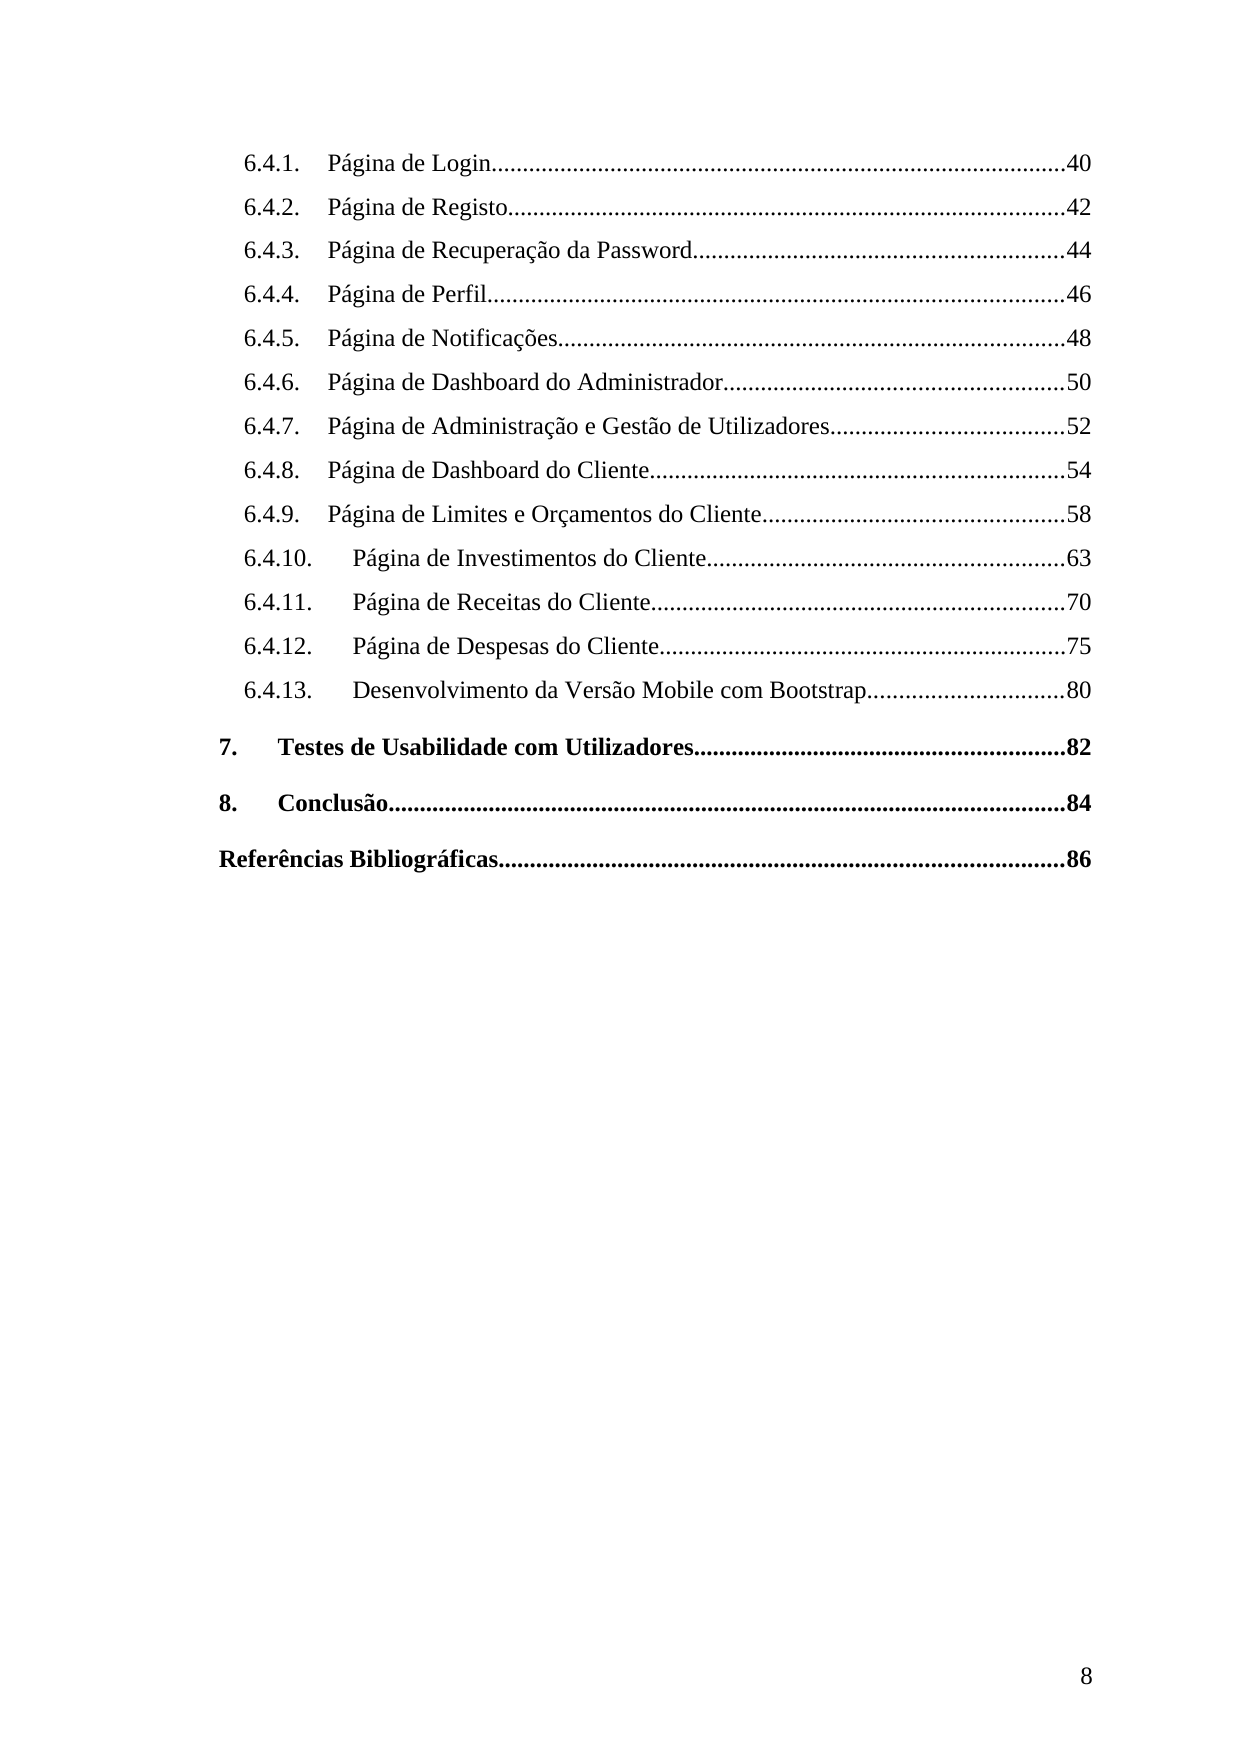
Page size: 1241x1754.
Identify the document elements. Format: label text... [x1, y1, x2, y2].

text 7. Testes de Usabilidade com Utilizadores 82 [177, 732, 1092, 760]
text 6.4.6. Página de Dashboard do Administrador 50 [202, 367, 1092, 396]
text 6.4.10. Página de Investimentos do Cliente 63 [202, 543, 1092, 572]
text 6.4.7. Página de Administração e Gestão de Utilizadores 52 [202, 411, 1092, 440]
text 6.4.8. Página de Dashboard do Cliente 54 [202, 455, 1092, 484]
text 6.4.4. Página de Perfil 46 [202, 279, 1092, 308]
text 6.4.3. Página de Recuperação da Password 44 [202, 236, 1092, 264]
text 6.4.9. Página de Limites e Orçamentos do Cliente 58 [202, 499, 1092, 528]
text 6.4.13. Desenvolvimento da Versão Mobile com Bootstrap 80 [202, 675, 1092, 704]
text 8. Conclusão 84 [177, 788, 1092, 817]
text 6.4.11. Página de Receitas do Cliente 70 [202, 587, 1092, 616]
text 6.4.1. Página de Login 40 [202, 148, 1092, 176]
text 6.4.2. Página de Registo 42 [202, 192, 1092, 220]
text 6.4.5. Página de Notificações 48 [202, 323, 1092, 352]
text 6.4.12. Página de Despesas do Cliente 75 [202, 631, 1092, 660]
text Referências Bibliográficas 86 [177, 844, 1092, 873]
